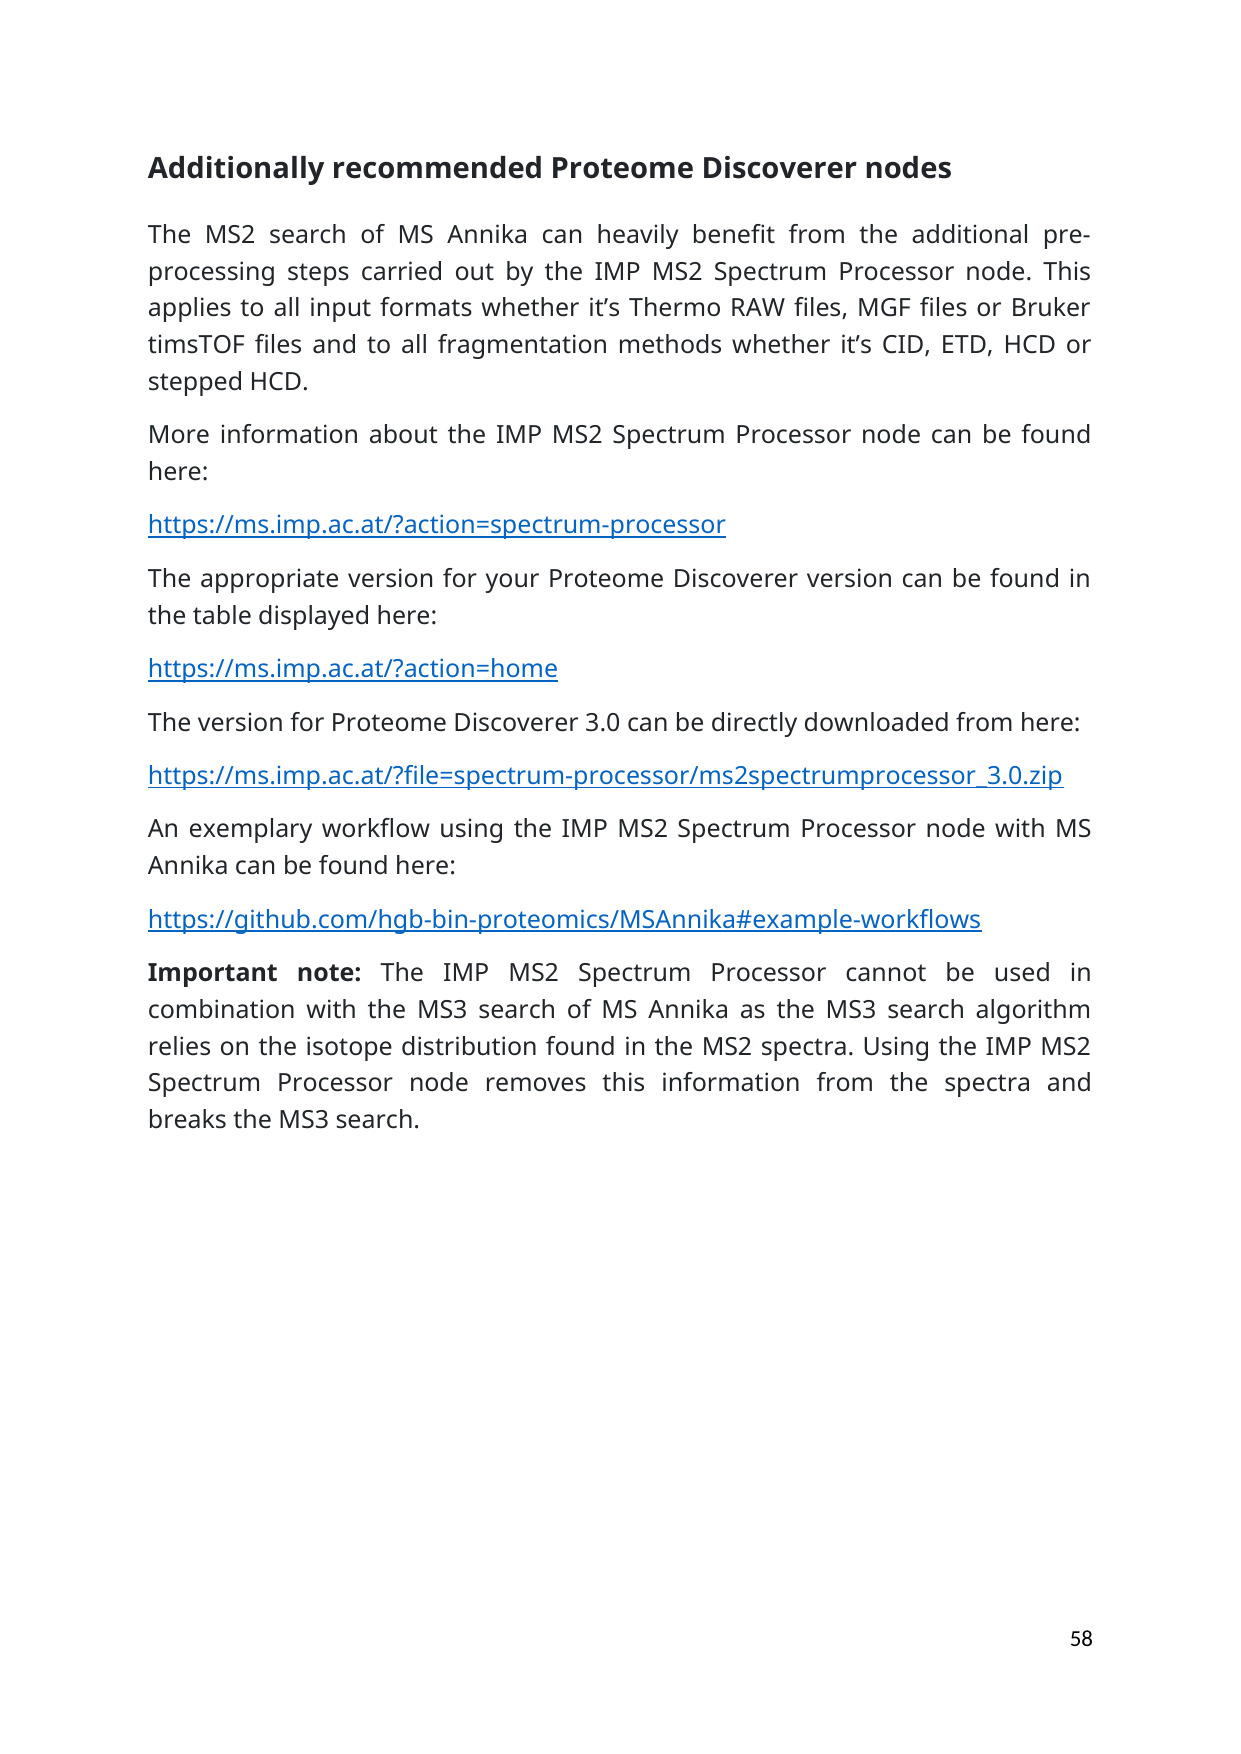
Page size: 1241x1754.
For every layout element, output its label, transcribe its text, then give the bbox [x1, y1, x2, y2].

text https://ms.imp.ac.at/?action=spectrum-processor [148, 507, 1093, 541]
text https://ms.imp.ac.at/?file=spectrum-processor/ms2spectrumprocessor_3.0.zip [148, 758, 1093, 792]
text The MS2 search of MS Annika can heavily benefit from the additional pre-processing steps carried out by the IMP MS2 Spectrum Processor node. This applies to all input formats whether it’s Thermo RAW files, MGF files or Bruker timsTOF files and to all fragmentation methods whether it’s CID, ETD, HCD or stepped HCD. [148, 216, 1093, 398]
text Important note: The IMP MS2 Spectrum Processor cannot be used in combination with the MS3 search of MS Annika as the MS3 search algorithm relies on the isotope distribution found in the MS2 spectra. Using the IMP MS2 Spectrum Processor node removes this information from the spectra and breaks the MS3 search. [148, 955, 1093, 1136]
text The appropriate version for your Proteome Discoverer version can be found in the table displayed here: [148, 561, 1093, 631]
text An exemplary workflow using the IMP MS2 Spectrum Processor node with MS Annika can be found here: [148, 811, 1093, 882]
text Additionally recommended Proteome Discoverer nodes [148, 148, 1093, 187]
text https://ms.imp.ac.at/?action=home [148, 651, 1093, 685]
text https://github.com/hgb-bin-proteomics/MSAnnika#example-workflows [148, 901, 1093, 935]
text The version for Proteome Discoverer 3.0 can be directly downloaded from here: [148, 704, 1093, 738]
text More information about the IMP MS2 Spectrum Processor node can be found here: [148, 417, 1093, 488]
